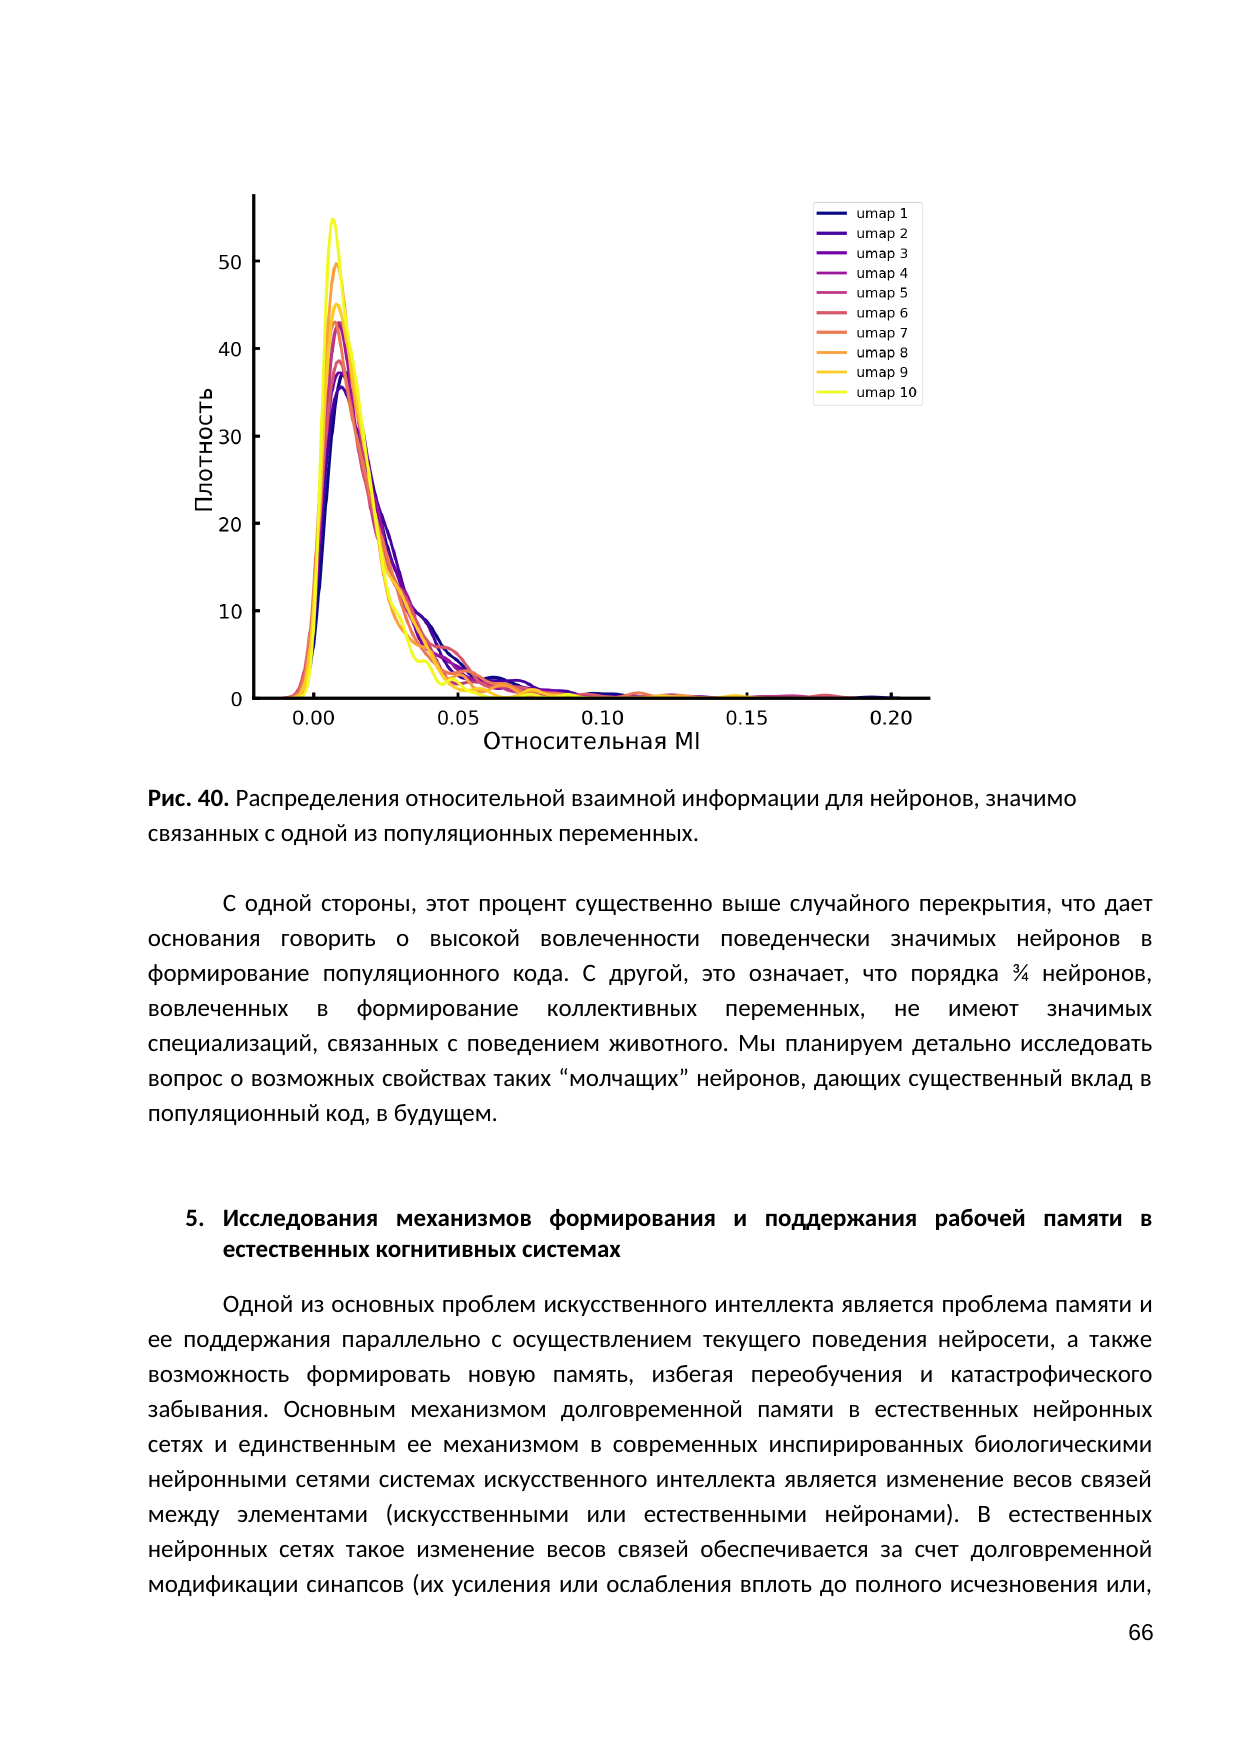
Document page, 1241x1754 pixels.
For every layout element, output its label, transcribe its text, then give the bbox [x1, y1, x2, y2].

text С одной стороны, этот процент существенно выше случайного перекрытия, что дает основания говорить о высокой вовлеченности поведенчески значимых нейронов в формирование популяционного кода. С другой, это означает, что порядка ¾ нейронов, вовлеченных в формирование коллективных переменных, не имеют значимых специализаций, связанных с поведением животного. Мы планируем детально исследовать вопрос о возможных свойствах таких “молчащих” нейронов, дающих существенный вклад в популяционный код, в будущем. [148, 887, 1153, 1128]
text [148, 1288, 1153, 1599]
subtitle Исследования механизмов формирования и поддержания рабочей памяти в естественных когнитивных системах [185, 1202, 1153, 1263]
picture [187, 190, 934, 759]
